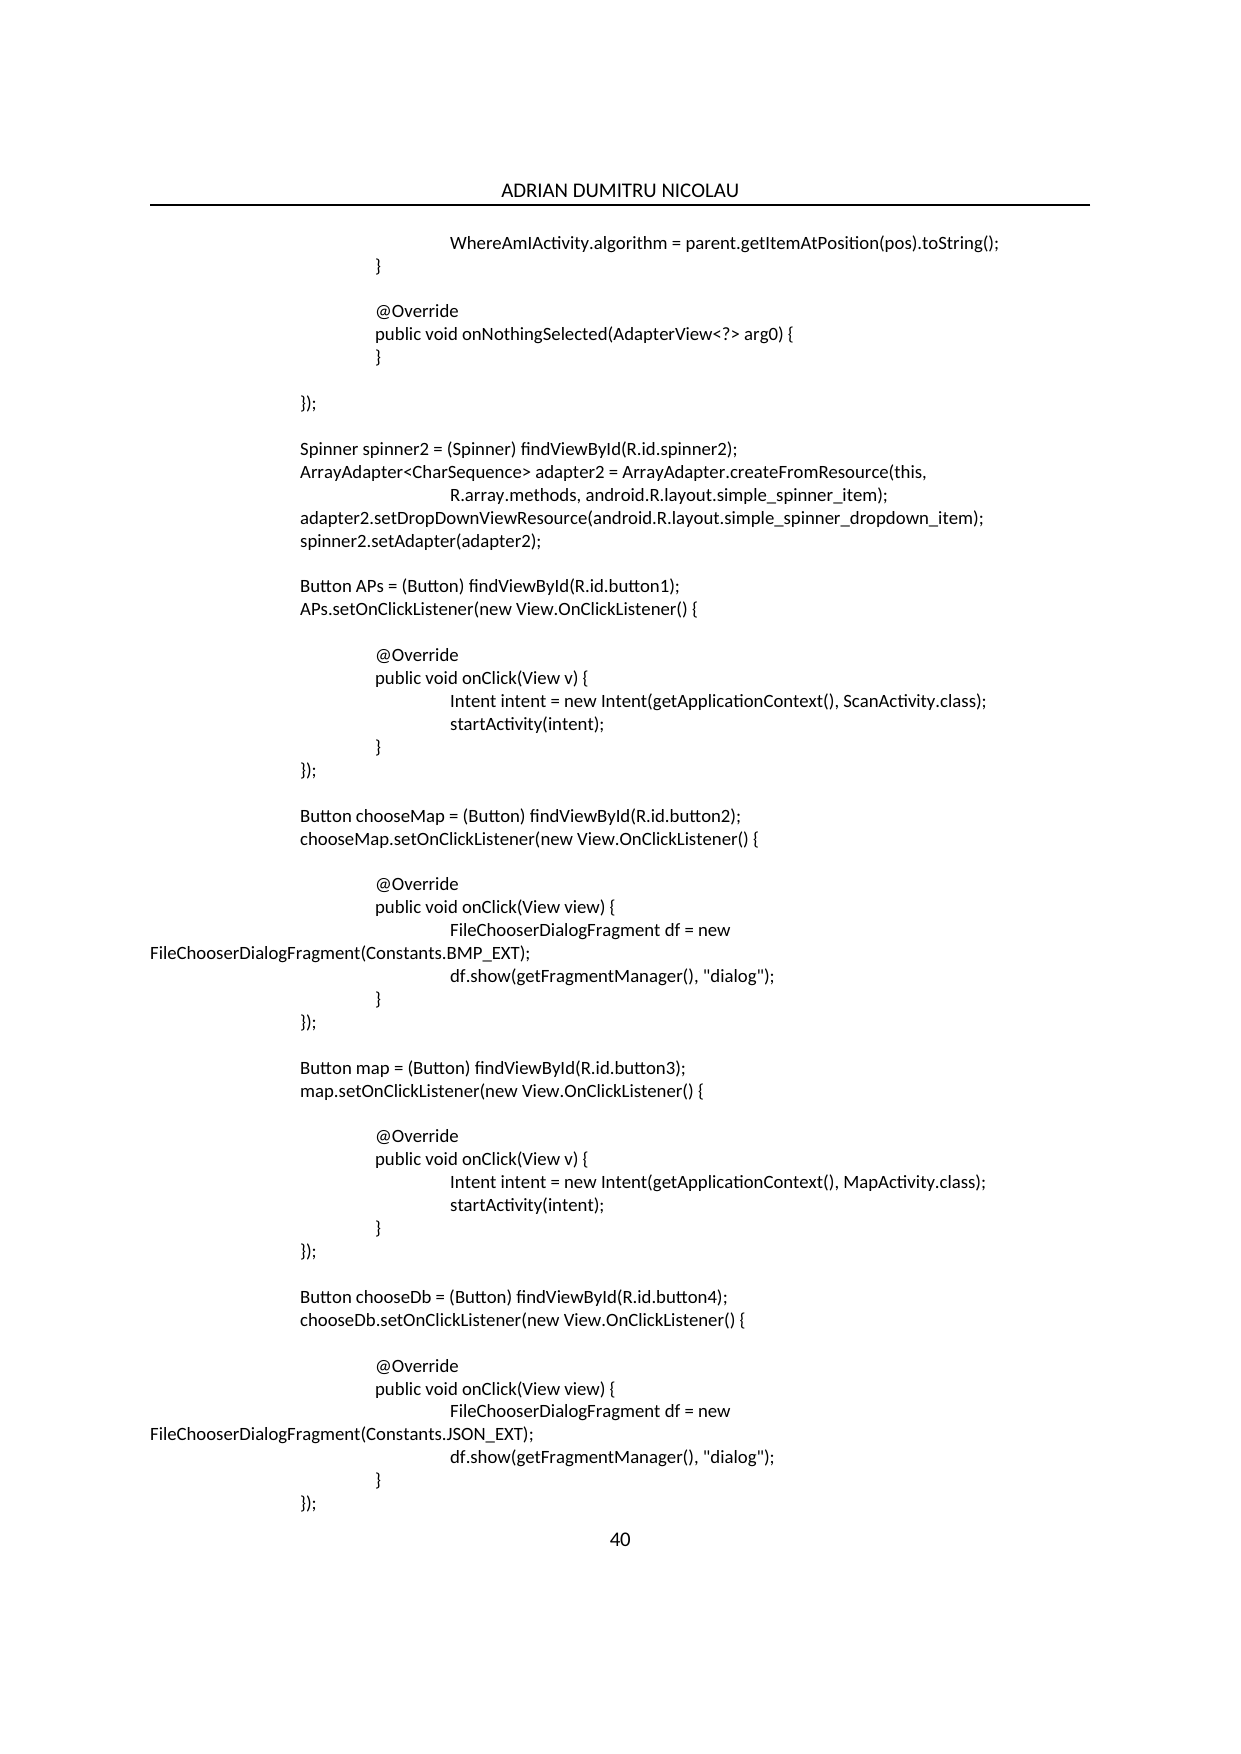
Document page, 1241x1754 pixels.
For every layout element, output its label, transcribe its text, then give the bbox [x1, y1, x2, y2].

text FileChooserDialogFragment df = new FileChooserDialogFragment(Constants.BMP_EXT); [150, 918, 1090, 964]
text }); [150, 391, 1090, 414]
text spinner2.setAdapter(adapter2); [150, 529, 1090, 552]
text Button map = (Button) findViewById(R.id.button3); [150, 1056, 1090, 1079]
text R.array.methods, android.R.layout.simple_spinner_item); [150, 483, 1090, 506]
text ArrayAdapter<CharSequence> adapter2 = ArrayAdapter.createFromResource(this, [150, 460, 1090, 483]
text }); [150, 1491, 1090, 1514]
text }); [150, 758, 1090, 781]
text public void onClick(View view) { [150, 1377, 1090, 1400]
text public void onClick(View v) { [150, 666, 1090, 689]
text }); [150, 1239, 1090, 1262]
text adapter2.setDropDownViewResource(android.R.layout.simple_spinner_dropdown_item); [150, 506, 1090, 529]
text }); [150, 1010, 1090, 1033]
text @Override [150, 300, 1090, 323]
text Button chooseMap = (Button) findViewById(R.id.button2); [150, 804, 1090, 827]
text startActivity(intent); [150, 712, 1090, 735]
text } [150, 987, 1090, 1010]
text df.show(getFragmentManager(), "dialog"); [150, 964, 1090, 987]
text chooseMap.setOnClickListener(new View.OnClickListener() { [150, 827, 1090, 850]
text FileChooserDialogFragment df = new FileChooserDialogFragment(Constants.JSON_EXT); [150, 1400, 1090, 1446]
text df.show(getFragmentManager(), "dialog"); [150, 1446, 1090, 1468]
text startActivity(intent); [150, 1193, 1090, 1216]
text Button APs = (Button) findViewById(R.id.button1); [150, 575, 1090, 598]
text } [150, 254, 1090, 277]
text @Override [150, 643, 1090, 666]
text @Override [150, 1354, 1090, 1377]
text map.setOnClickListener(new View.OnClickListener() { [150, 1079, 1090, 1102]
text Spinner spinner2 = (Spinner) findViewById(R.id.spinner2); [150, 437, 1090, 460]
text } [150, 346, 1090, 368]
text @Override [150, 1125, 1090, 1148]
text @Override [150, 873, 1090, 896]
text WhereAmIActivity.algorithm = parent.getItemAtPosition(pos).toString(); [150, 231, 1090, 254]
text chooseDb.setOnClickListener(new View.OnClickListener() { [150, 1308, 1090, 1331]
text Intent intent = new Intent(getApplicationContext(), MapActivity.class); [150, 1171, 1090, 1193]
text APs.setOnClickListener(new View.OnClickListener() { [150, 598, 1090, 621]
text Intent intent = new Intent(getApplicationContext(), ScanActivity.class); [150, 689, 1090, 712]
text } [150, 1216, 1090, 1239]
text } [150, 1468, 1090, 1491]
text public void onClick(View view) { [150, 896, 1090, 918]
text } [150, 735, 1090, 758]
text public void onClick(View v) { [150, 1148, 1090, 1171]
text Button chooseDb = (Button) findViewById(R.id.button4); [150, 1285, 1090, 1308]
text public void onNothingSelected(AdapterView<?> arg0) { [150, 323, 1090, 346]
